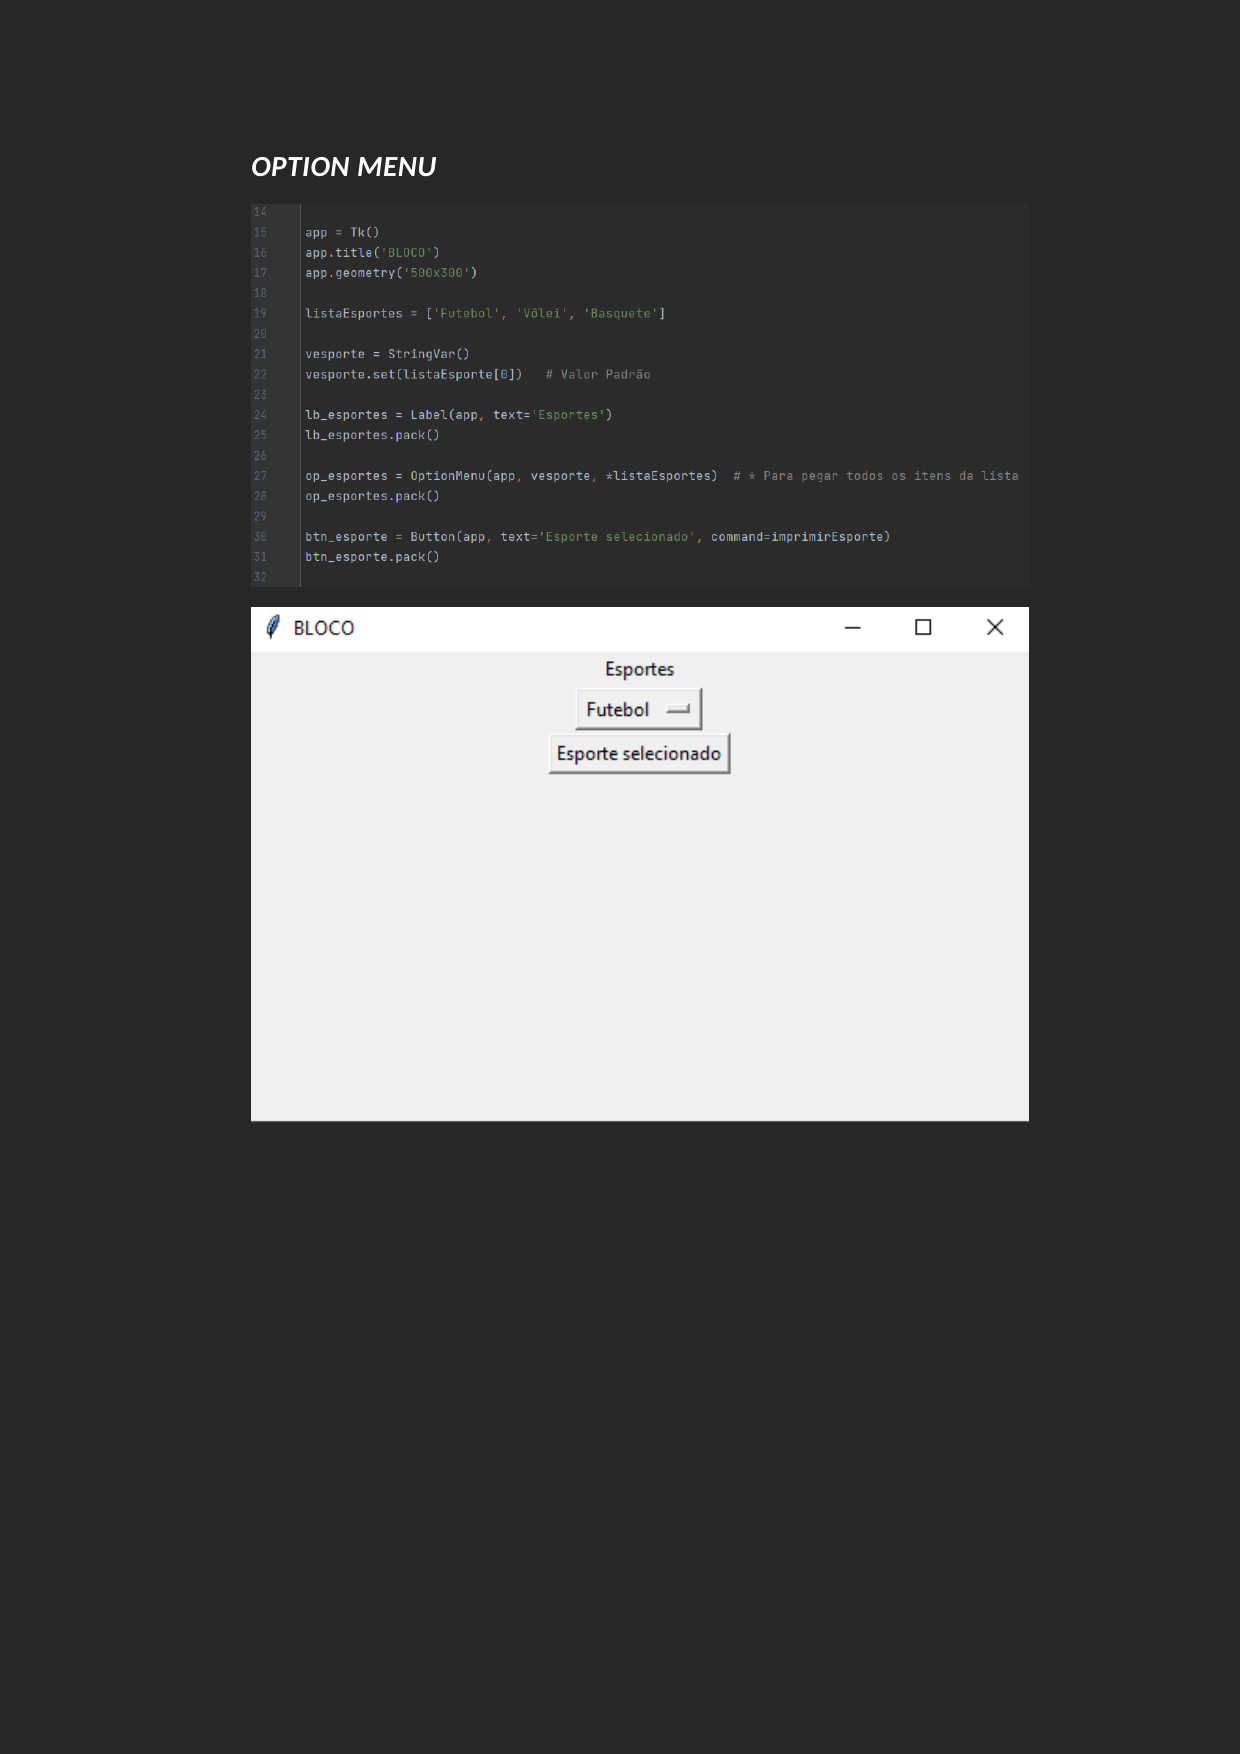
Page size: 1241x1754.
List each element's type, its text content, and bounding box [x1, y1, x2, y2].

picture [251, 204, 1030, 587]
text OPTION MENU [177, 148, 1063, 183]
picture [251, 607, 1029, 1123]
